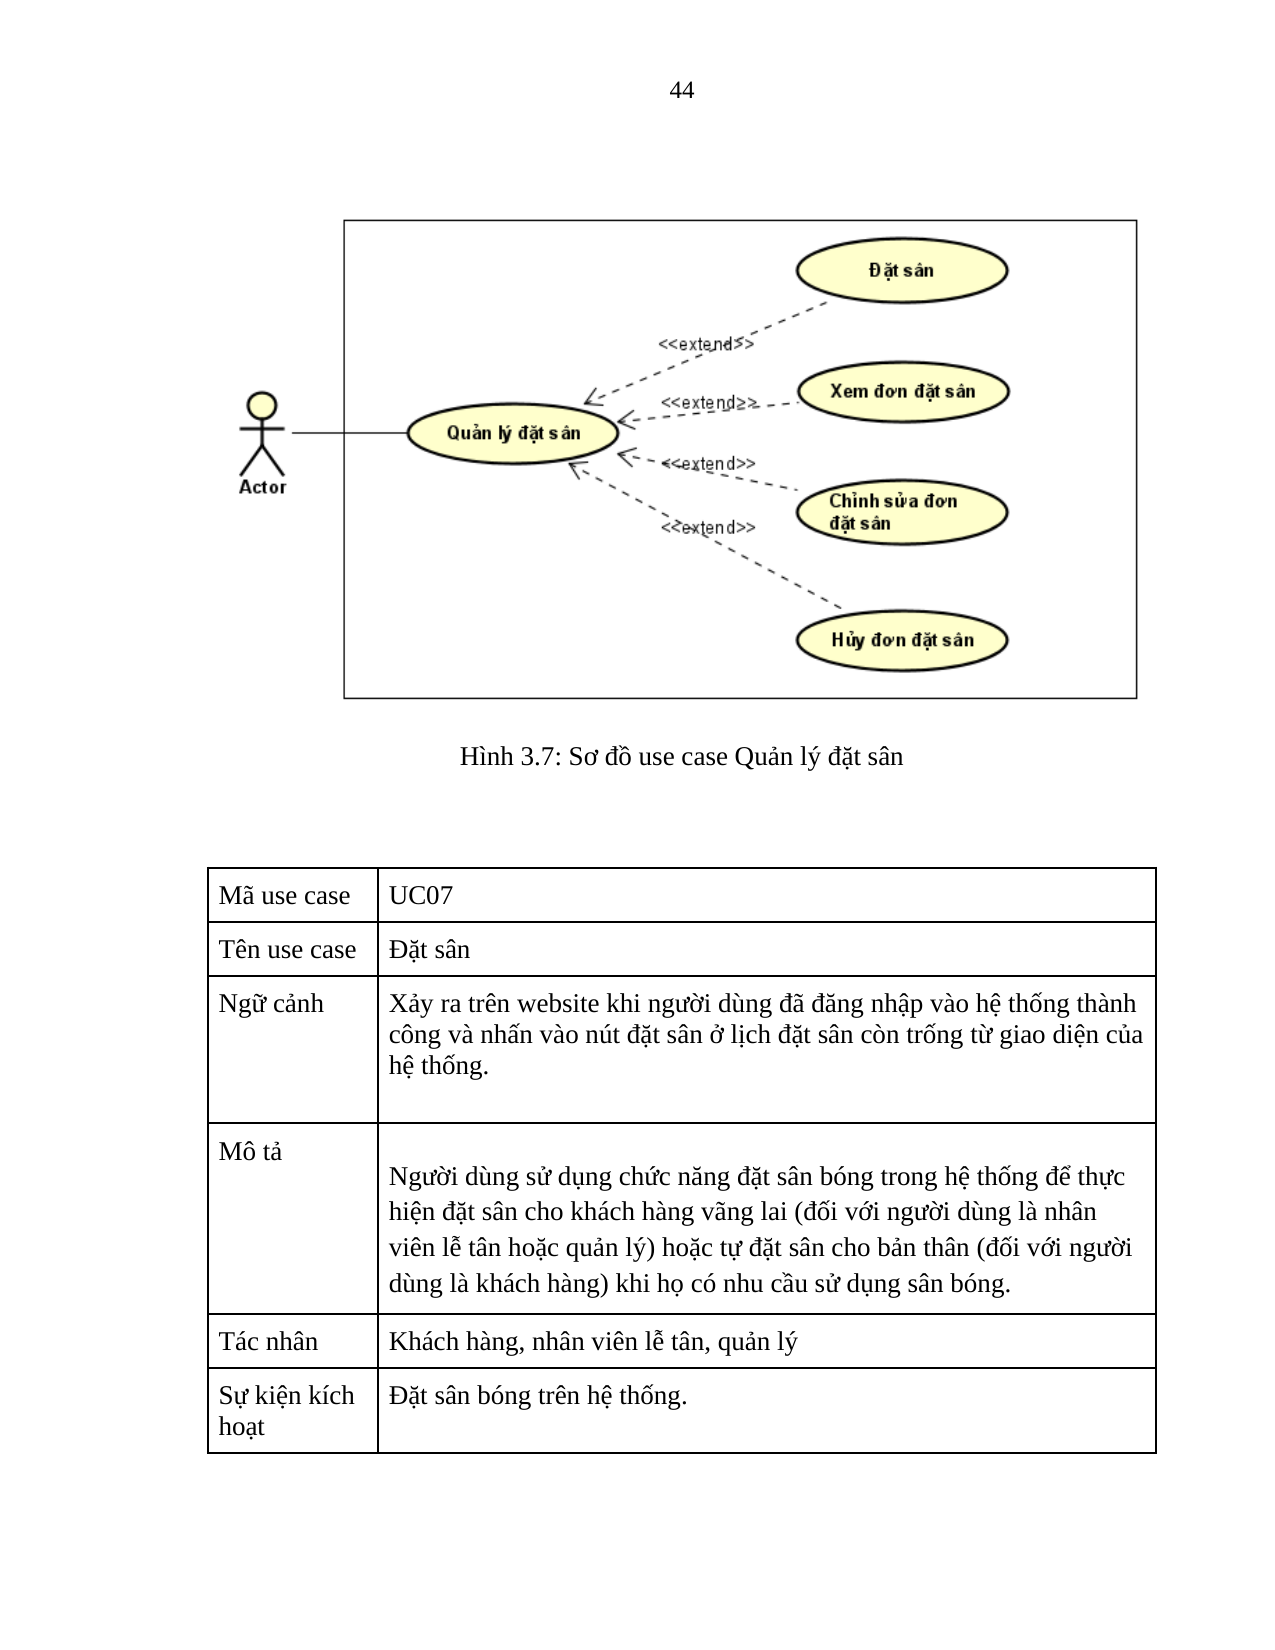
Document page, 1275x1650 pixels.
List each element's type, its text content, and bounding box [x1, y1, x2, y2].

table_cell Đặt sân [379, 923, 1155, 975]
table_cell Người dùng sử dụng chức năng đặt sân bóng trong hệ thống để thực hiện đặt sân cho khách hàng vãng lai (đối với người dùng là nhân viên lễ tân hoặc quản lý) hoặc tự đặt sân cho bản thân (đối với người dùng là khách hàng) khi họ có nhu cầu sử dụng sân bóng. [379, 1124, 1155, 1313]
table_cell Khách hàng, nhân viên lễ tân, quản lý [379, 1315, 1155, 1367]
table_header UC07 [379, 869, 1155, 921]
picture [206, 206, 1157, 709]
table_cell Sự kiện kích hoạt [209, 1369, 377, 1452]
table_cell Đặt sân bóng trên hệ thống. [379, 1369, 1155, 1452]
table_cell Xảy ra trên website khi người dùng đã đăng nhập vào hệ thống thành công và nhấn vào nút đặt sân ở lịch đặt sân còn trống từ giao diện của hệ thống. [379, 977, 1155, 1122]
table_cell Tác nhân [209, 1315, 377, 1367]
table_cell Tên use case [209, 923, 377, 975]
table_cell Mô tả [209, 1124, 377, 1313]
table_cell Ngữ cảnh [209, 977, 377, 1122]
table_header Mã use case [209, 869, 377, 921]
text Hình 3.7: Sơ đồ use case Quản lý đặt sân [207, 740, 1157, 771]
